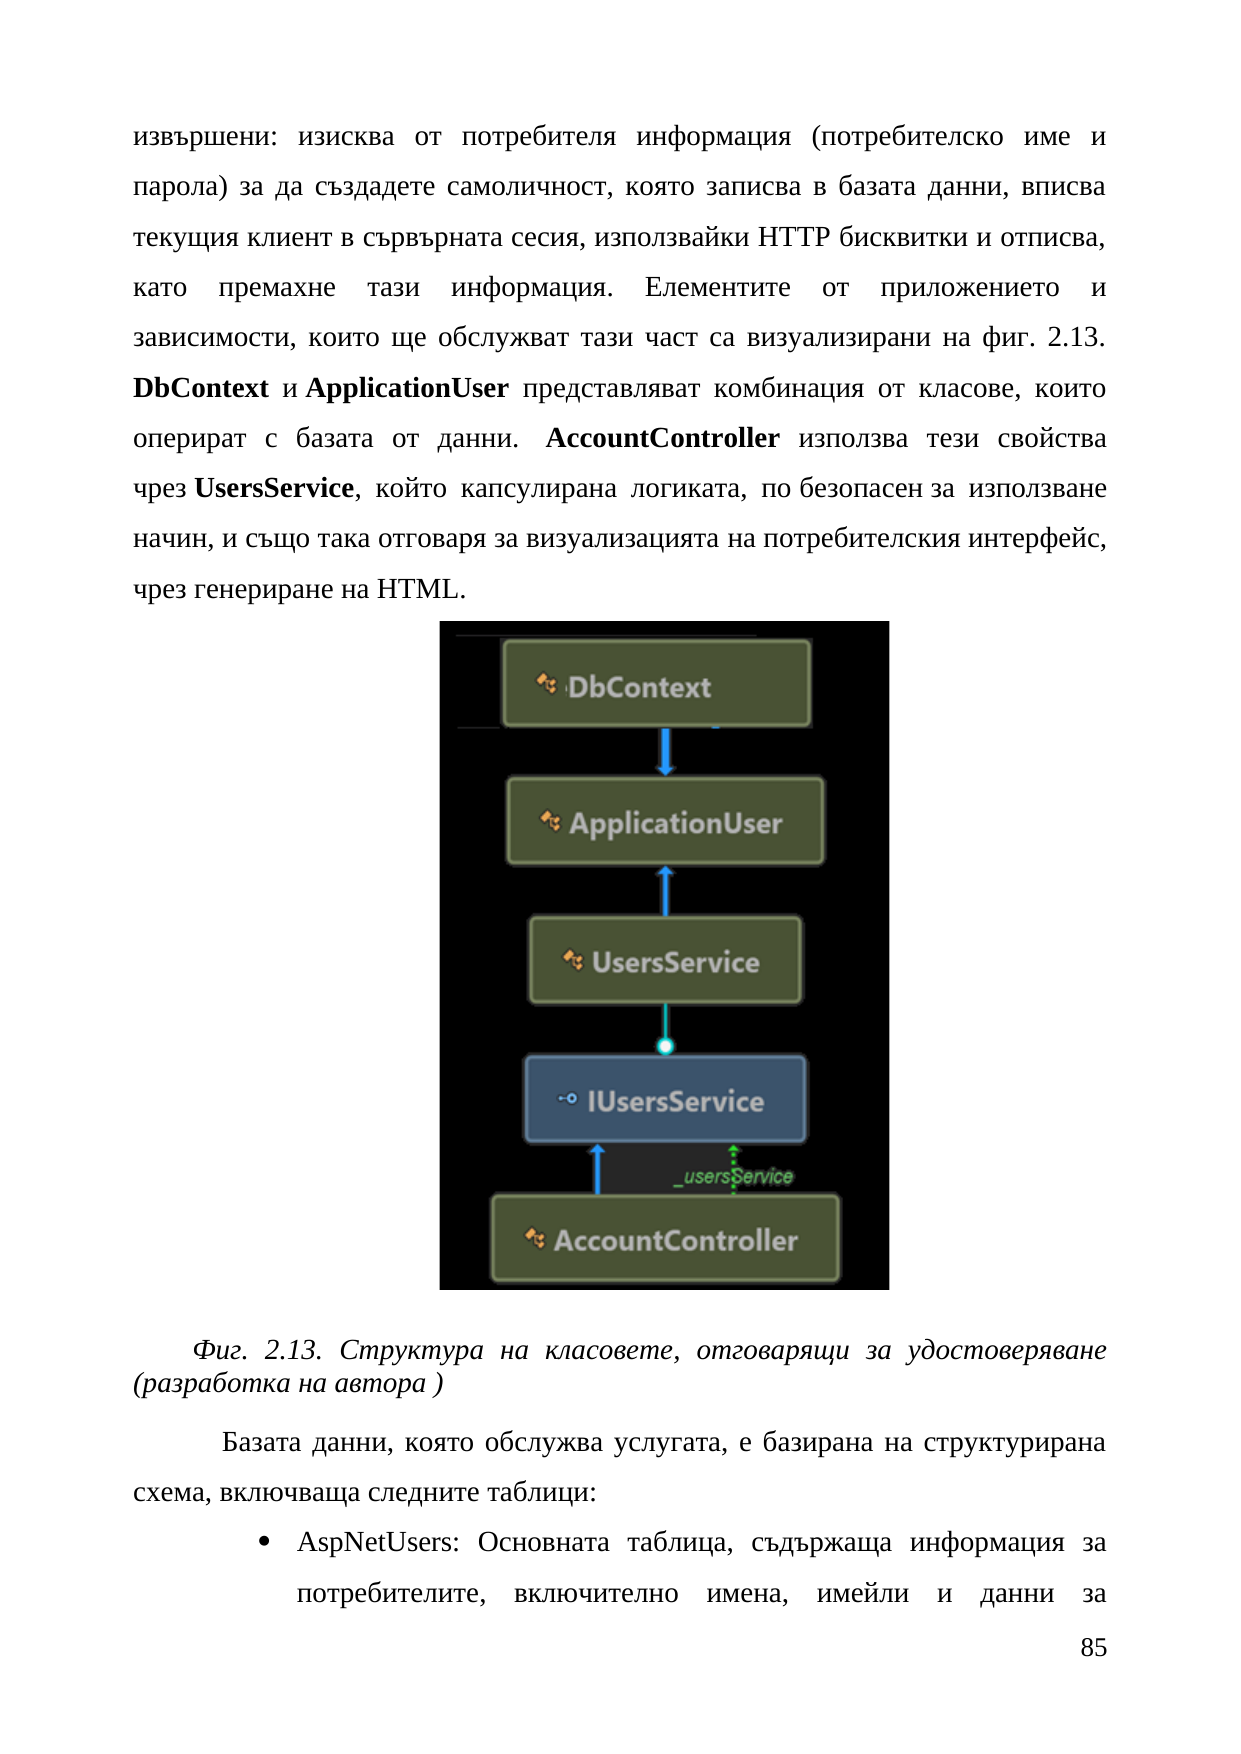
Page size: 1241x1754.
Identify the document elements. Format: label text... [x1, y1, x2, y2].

picture [439, 621, 890, 1290]
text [133, 118, 1107, 604]
title Фиг. 2.13. Структура на класовете, отговарящи за удостоверяване (разработка на автора ) [133, 1332, 1107, 1399]
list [259, 1524, 1107, 1608]
text Базата данни, която обслужва услугата, е базирана на структурирана схема, включваща следните таблици: [133, 1424, 1107, 1508]
